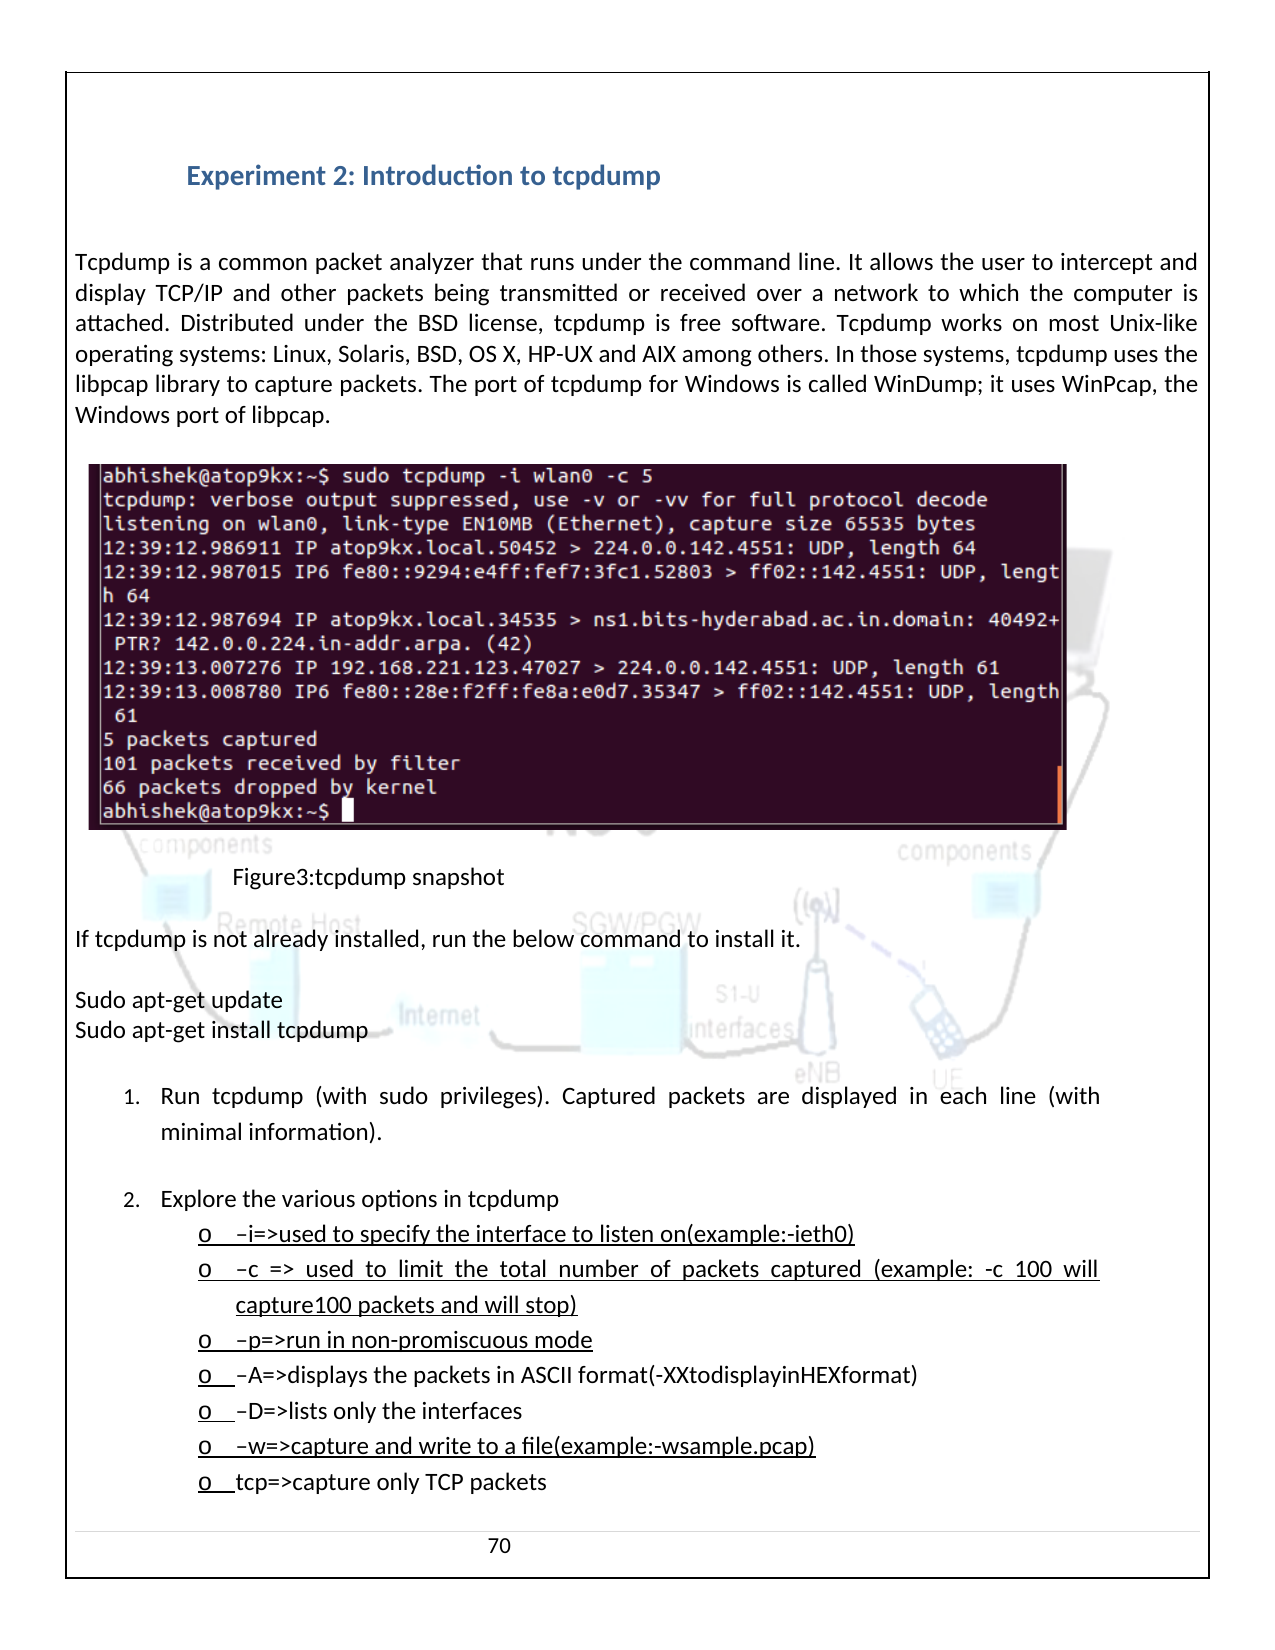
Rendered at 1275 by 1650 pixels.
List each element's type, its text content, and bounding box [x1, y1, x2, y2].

list –p=>run in non-promiscuous mode [198, 1324, 1200, 1355]
list –c => used to limit the total number of packets captured (example: -c 100 will capture100 packets and will stop) [198, 1253, 1101, 1319]
list Explore the various options in tcpdump [123, 1183, 1200, 1213]
text Sudo apt-get update [75, 984, 1200, 1015]
list –D=>lists only the interfaces [198, 1395, 1200, 1426]
list –A=>displays the packets in ASCII format(-XXtodisplayinHEXformat) [198, 1360, 1200, 1390]
list tcp=>capture only TCP packets [198, 1466, 1200, 1496]
list –w=>capture and write to a file(example:-wsample.pcap) [198, 1430, 1200, 1461]
picture [88, 464, 1067, 830]
list Run tcpdump (with sudo privileges). Captured packets are displayed in each line (with minimal information). [123, 1080, 1102, 1146]
text Tcpdump is a common packet analyzer that runs under the command line. It allows the user to intercept and display TCP/IP and other packets being transmitted or received over a network to which the computer is attached. Distributed under the BSD license, tcpdump is free software. Tcpdump works on most Unix-like operating systems: Linux, Solaris, BSD, OS X, HP-UX and AIX among others. In those systems, tcpdump uses the libpcap library to capture packets. The port of tcpdump for Windows is called WinDump; it uses WinPcap, the Windows port of libpcap. [75, 247, 1200, 430]
list –i=>used to specify the interface to listen on(example:-ieth0) [198, 1218, 1200, 1249]
text If tcpdump is not already installed, run the below command to install it. [75, 923, 1200, 954]
text Sudo apt-get install tcpdump [75, 1015, 1200, 1045]
subtitle Experiment 2: Introduction to tcpdump [131, 157, 1200, 193]
text Figure3:tcpdump snapshot [232, 861, 961, 892]
